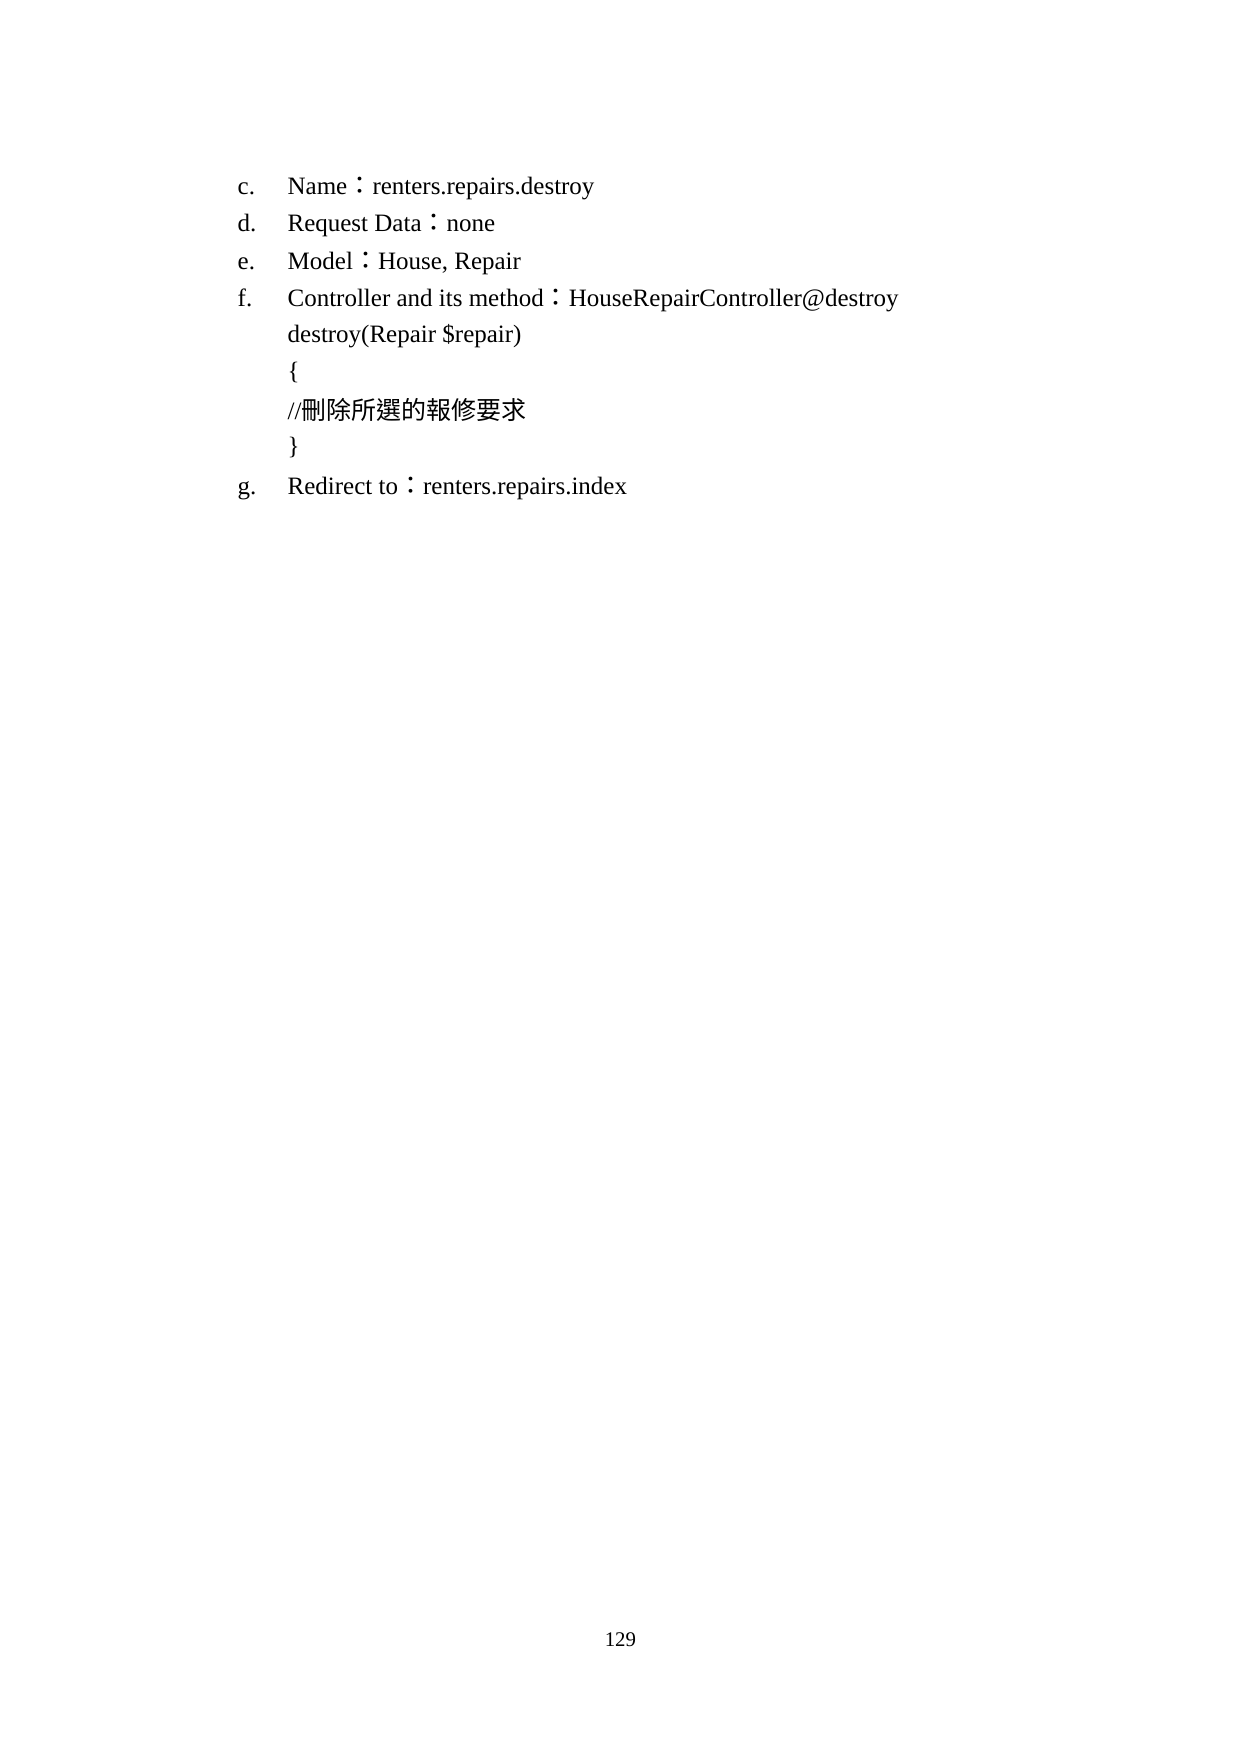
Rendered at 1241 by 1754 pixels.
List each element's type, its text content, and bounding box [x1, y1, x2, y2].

list Model：House, Repair [237, 239, 1053, 277]
list Request Data：none [237, 202, 1053, 239]
list Redirect to：renters.repairs.index [237, 464, 1053, 502]
list Controller and its method：HouseRepairController@destroy [237, 277, 1053, 314]
list { [287, 352, 1053, 389]
list Name：renters.repairs.destroy [237, 164, 1053, 202]
list } [287, 427, 1053, 464]
list destroy(Repair $repair) [287, 314, 1053, 352]
list //刪除所選的報修要求 [287, 389, 1053, 427]
